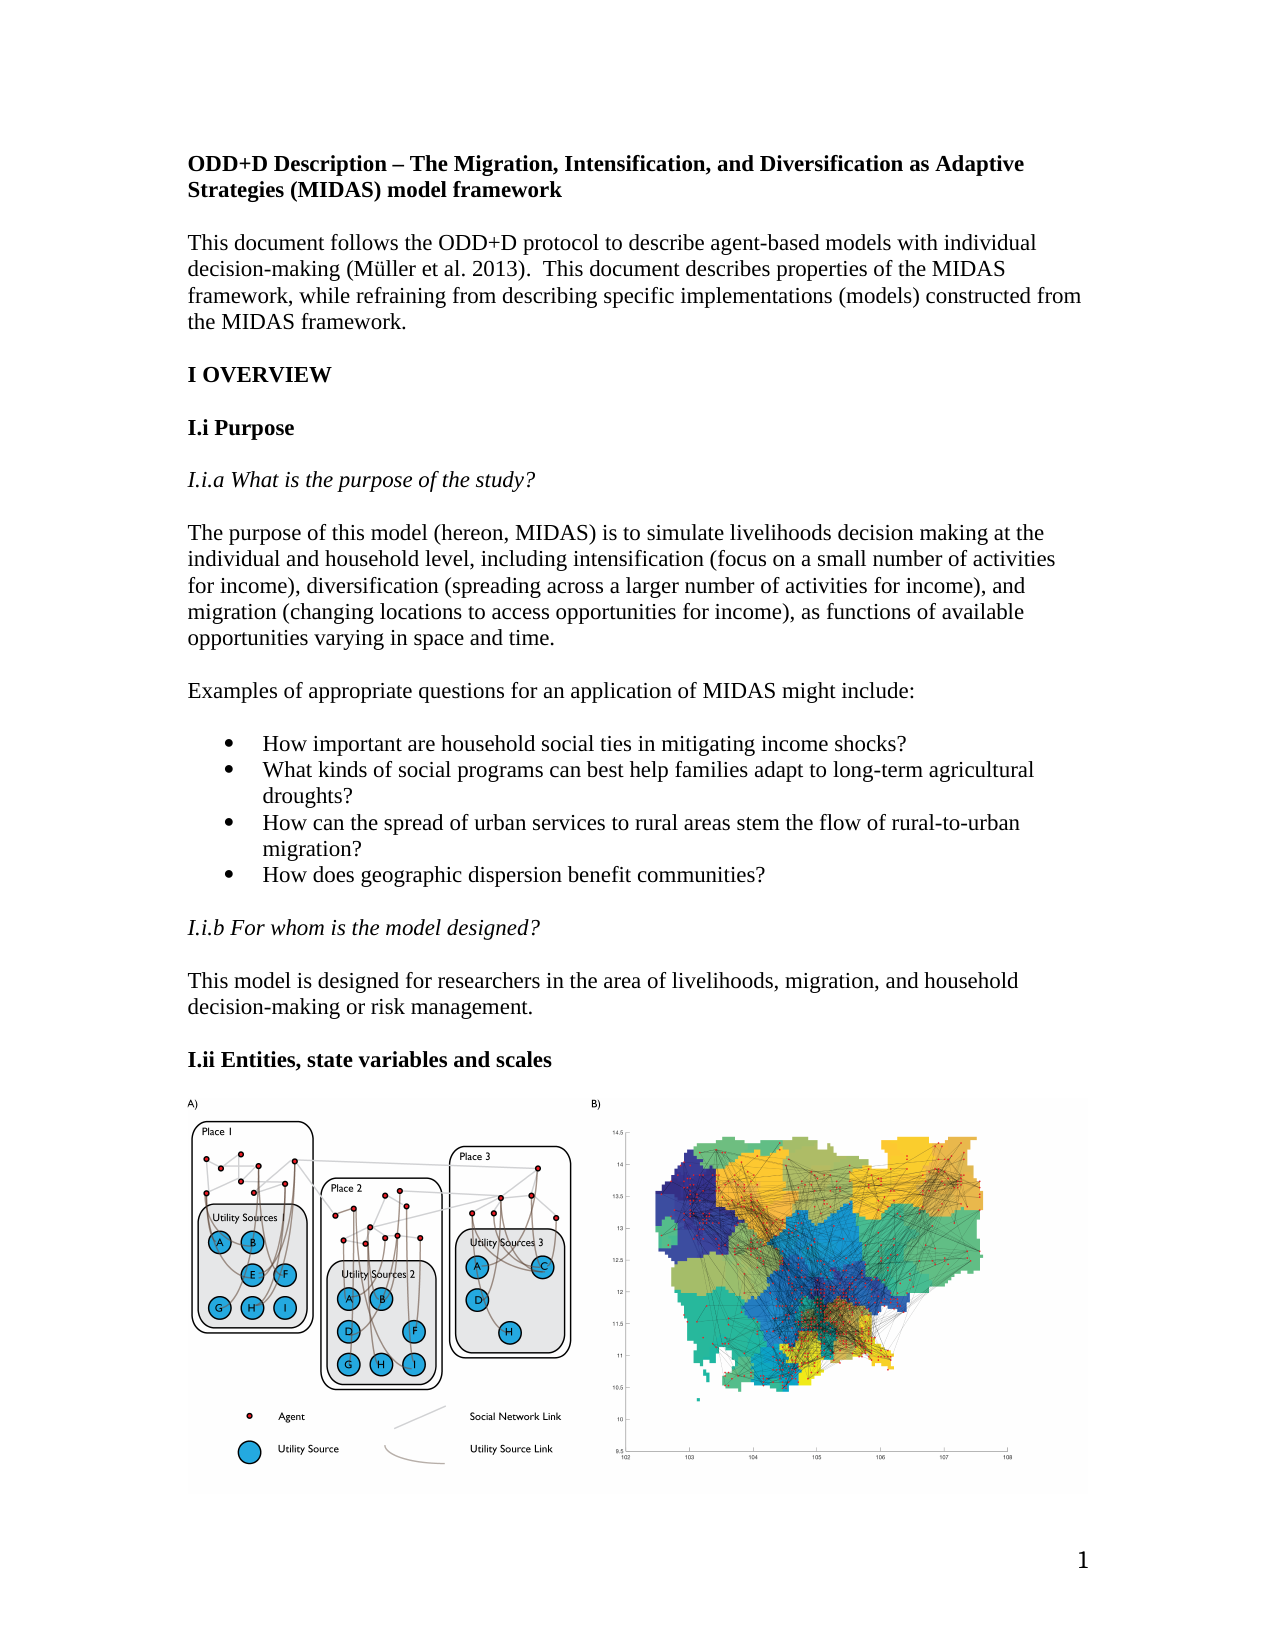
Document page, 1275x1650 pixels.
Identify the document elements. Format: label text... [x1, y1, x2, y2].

list What kinds of social programs can best help families adapt to long-term agricultural droughts? [225, 756, 1087, 809]
list How does geographic dispersion benefit communities? [225, 862, 1087, 888]
text This document follows the ODD+D protocol to describe agent-based models with individual decision-making (Müller et al. 2013). This document describes properties of the MIDAS framework, while refraining from describing specific implementations (models) constructed from the MIDAS framework. [187, 229, 1087, 334]
text I.i.b For whom is the model designed? [187, 914, 1087, 941]
list How can the spread of urban services to rural areas stem the flow of rural-to-urban migration? [225, 809, 1087, 862]
picture [187, 1098, 1088, 1494]
list How important are household social ties in mitigating income shocks? [225, 730, 1087, 756]
text This model is designed for researchers in the area of livelihoods, migration, and household decision-making or risk management. [187, 967, 1087, 1020]
text Examples of appropriate questions for an application of MIDAS might include: [187, 677, 1087, 703]
text I.ii Entities, state variables and scales [187, 1046, 1087, 1072]
text I.i.a What is the purpose of the study? [187, 466, 1087, 493]
text ODD+D Description – The Migration, Intensification, and Diversification as Adaptive Strategies (MIDAS) model framework [187, 150, 1087, 203]
text I.i Purpose [187, 413, 1087, 440]
text I OVERVIEW [187, 361, 1087, 387]
text The purpose of this model (hereon, MIDAS) is to simulate livelihoods decision making at the individual and household level, including intensification (focus on a small number of activities for income), diversification (spreading across a larger number of activities for income), and migration (changing locations to access opportunities for income), as functions of available opportunities varying in space and time. [187, 519, 1087, 651]
